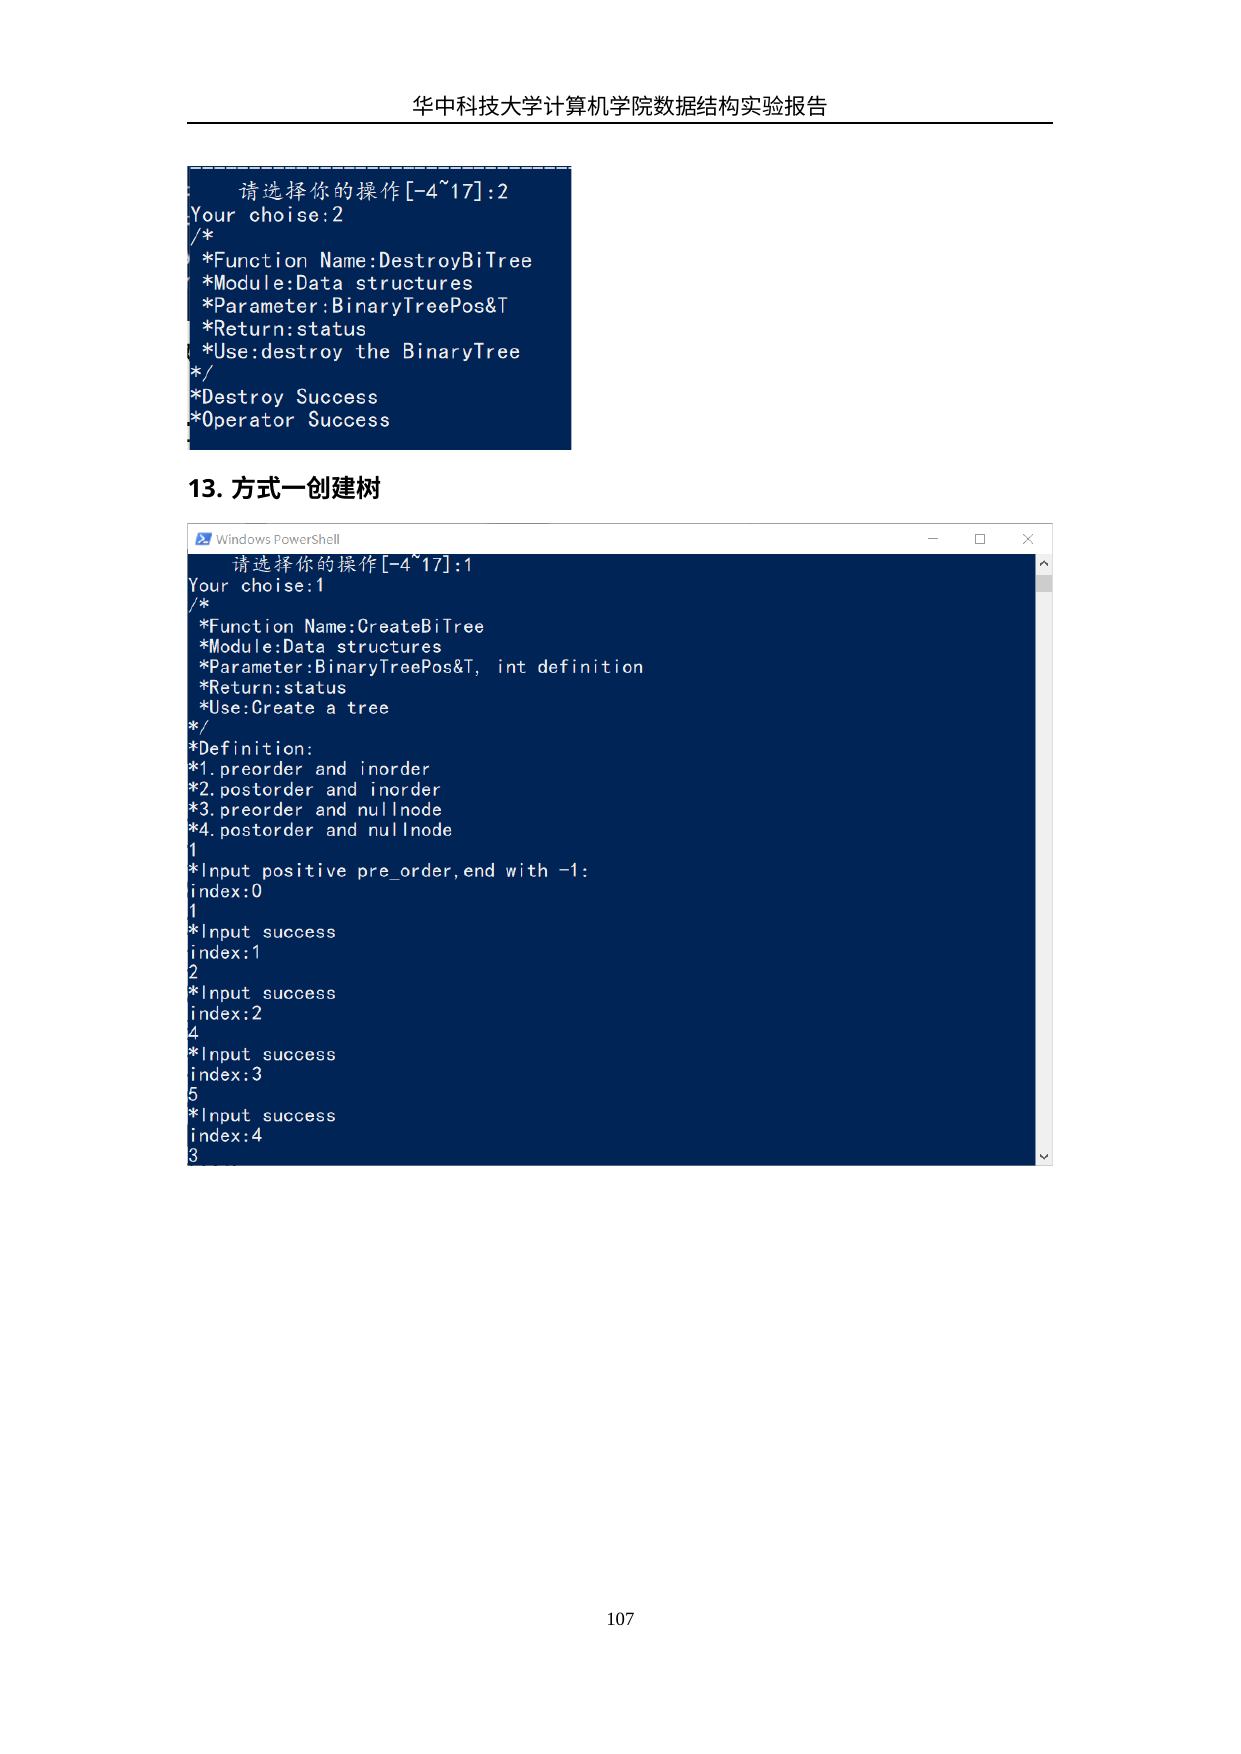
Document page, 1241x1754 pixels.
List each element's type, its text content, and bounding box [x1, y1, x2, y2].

picture [187, 523, 1053, 1166]
picture [187, 166, 572, 450]
list 方式一创建树 [187, 454, 1053, 519]
